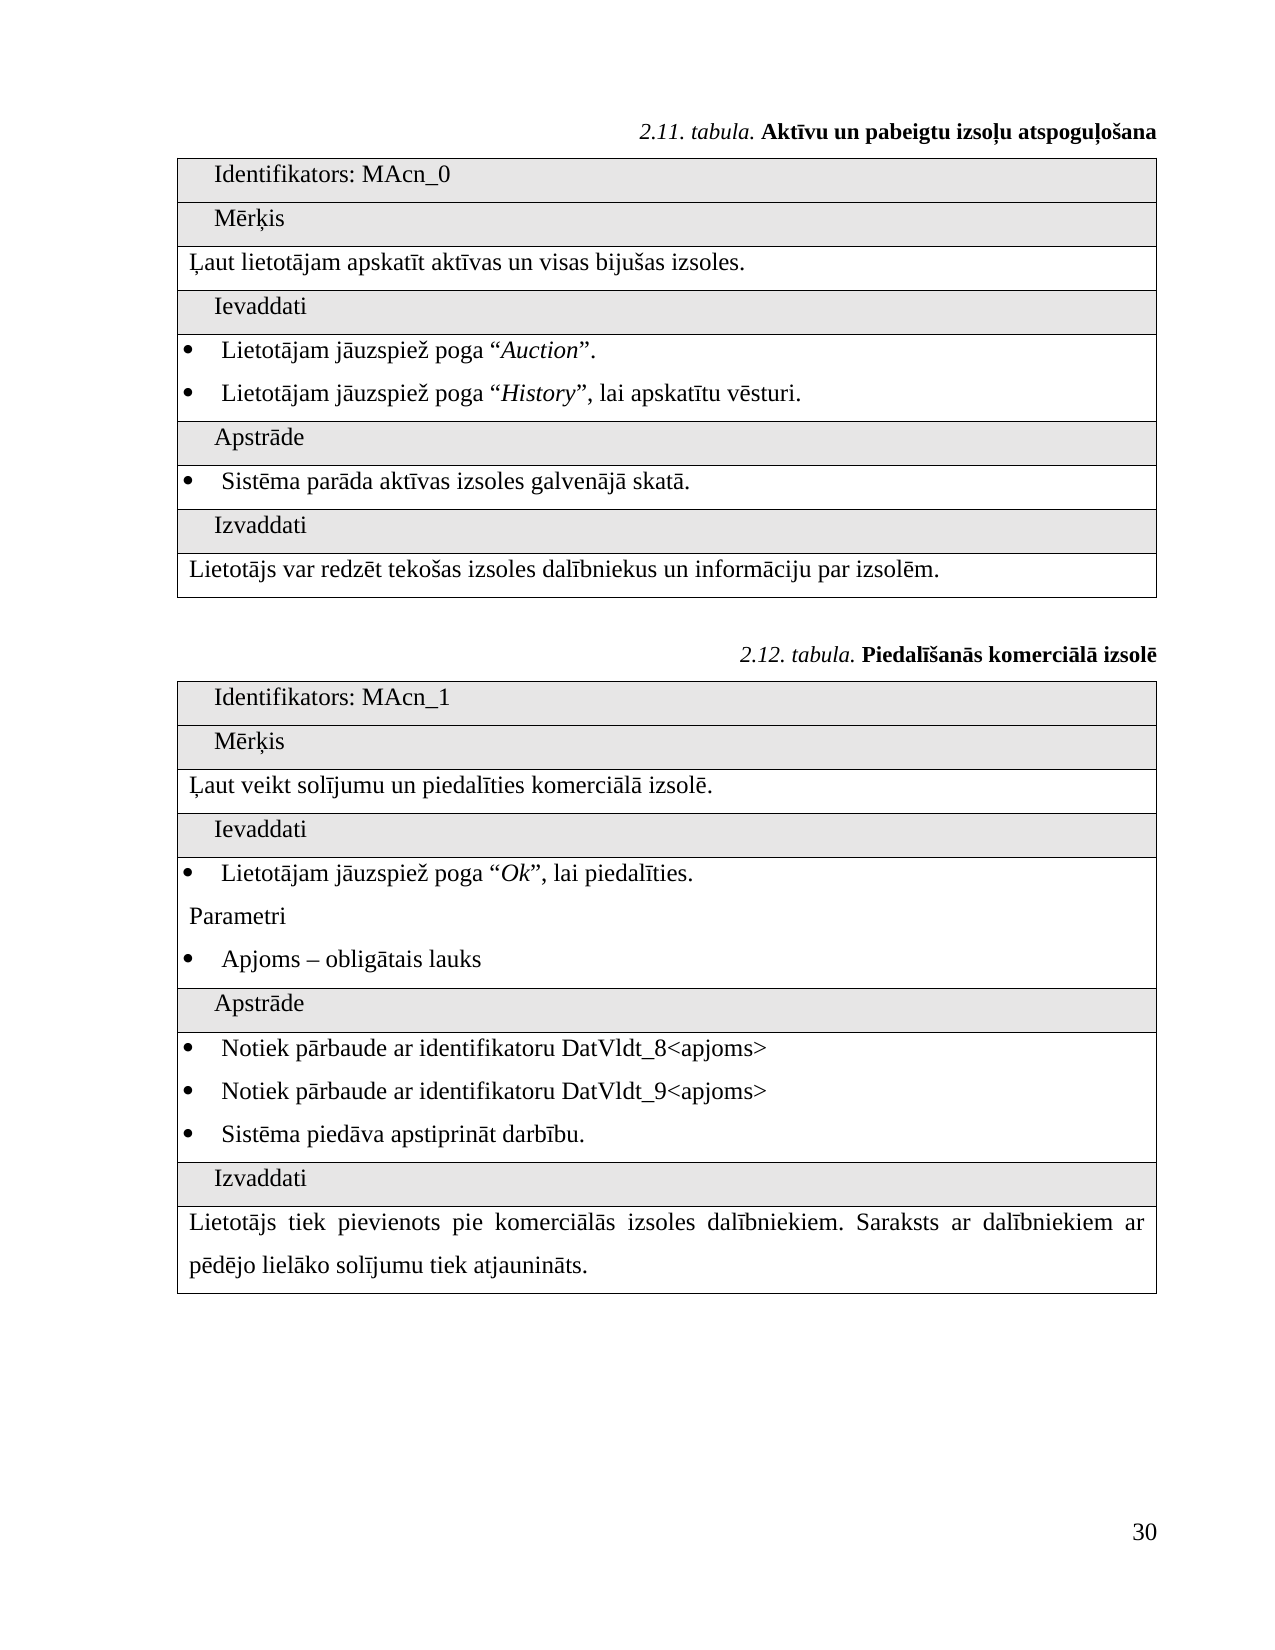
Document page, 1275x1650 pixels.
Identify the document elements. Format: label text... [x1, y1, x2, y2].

table_header Identifikators: MAcn_1 [178, 682, 1156, 725]
table_cell Lietotājam jāuzspiež poga “Ok”, lai piedalīties. Parametri Apjoms – obligātais lauks [178, 858, 1156, 987]
table_cell Mērķis [178, 203, 1156, 246]
table_cell Izvaddati [178, 510, 1156, 553]
table_cell Ļaut veikt solījumu un piedalīties komerciālā izsolē. [178, 770, 1156, 813]
table_cell Mērķis [178, 726, 1156, 769]
table_cell Lietotājs tiek pievienots pie komerciālās izsoles dalībniekiem. Saraksts ar dalībniekiem ar pēdējo lielāko solījumu tiek atjaunināts. [178, 1207, 1156, 1293]
text 2.11. tabula. Aktīvu un pabeigtu izsoļu atspoguļošana [236, 118, 1157, 144]
table_cell Ievaddati [178, 814, 1156, 857]
table_cell Apstrāde [178, 989, 1156, 1032]
table_cell Notiek pārbaude ar identifikatoru DatVldt_8<apjoms> Notiek pārbaude ar identifikatoru DatVldt_9<apjoms> Sistēma piedāva apstiprināt darbību. [178, 1033, 1156, 1162]
table_header Identifikators: MAcn_0 [178, 159, 1156, 202]
table_cell Apstrāde [178, 422, 1156, 465]
table_cell Lietotājs var redzēt tekošas izsoles dalībniekus un informāciju par izsolēm. [178, 554, 1156, 597]
table_cell Sistēma parāda aktīvas izsoles galvenājā skatā. [178, 466, 1156, 509]
table_cell Ievaddati [178, 291, 1156, 334]
table_cell Ļaut lietotājam apskatīt aktīvas un visas bijušas izsoles. [178, 247, 1156, 290]
table_cell Lietotājam jāuzspiež poga “Auction”. Lietotājam jāuzspiež poga “History”, lai apskatītu vēsturi. [178, 335, 1156, 421]
table_cell Izvaddati [178, 1163, 1156, 1206]
text 2.12. tabula. Piedalīšanās komerciālā izsolē [236, 641, 1157, 668]
